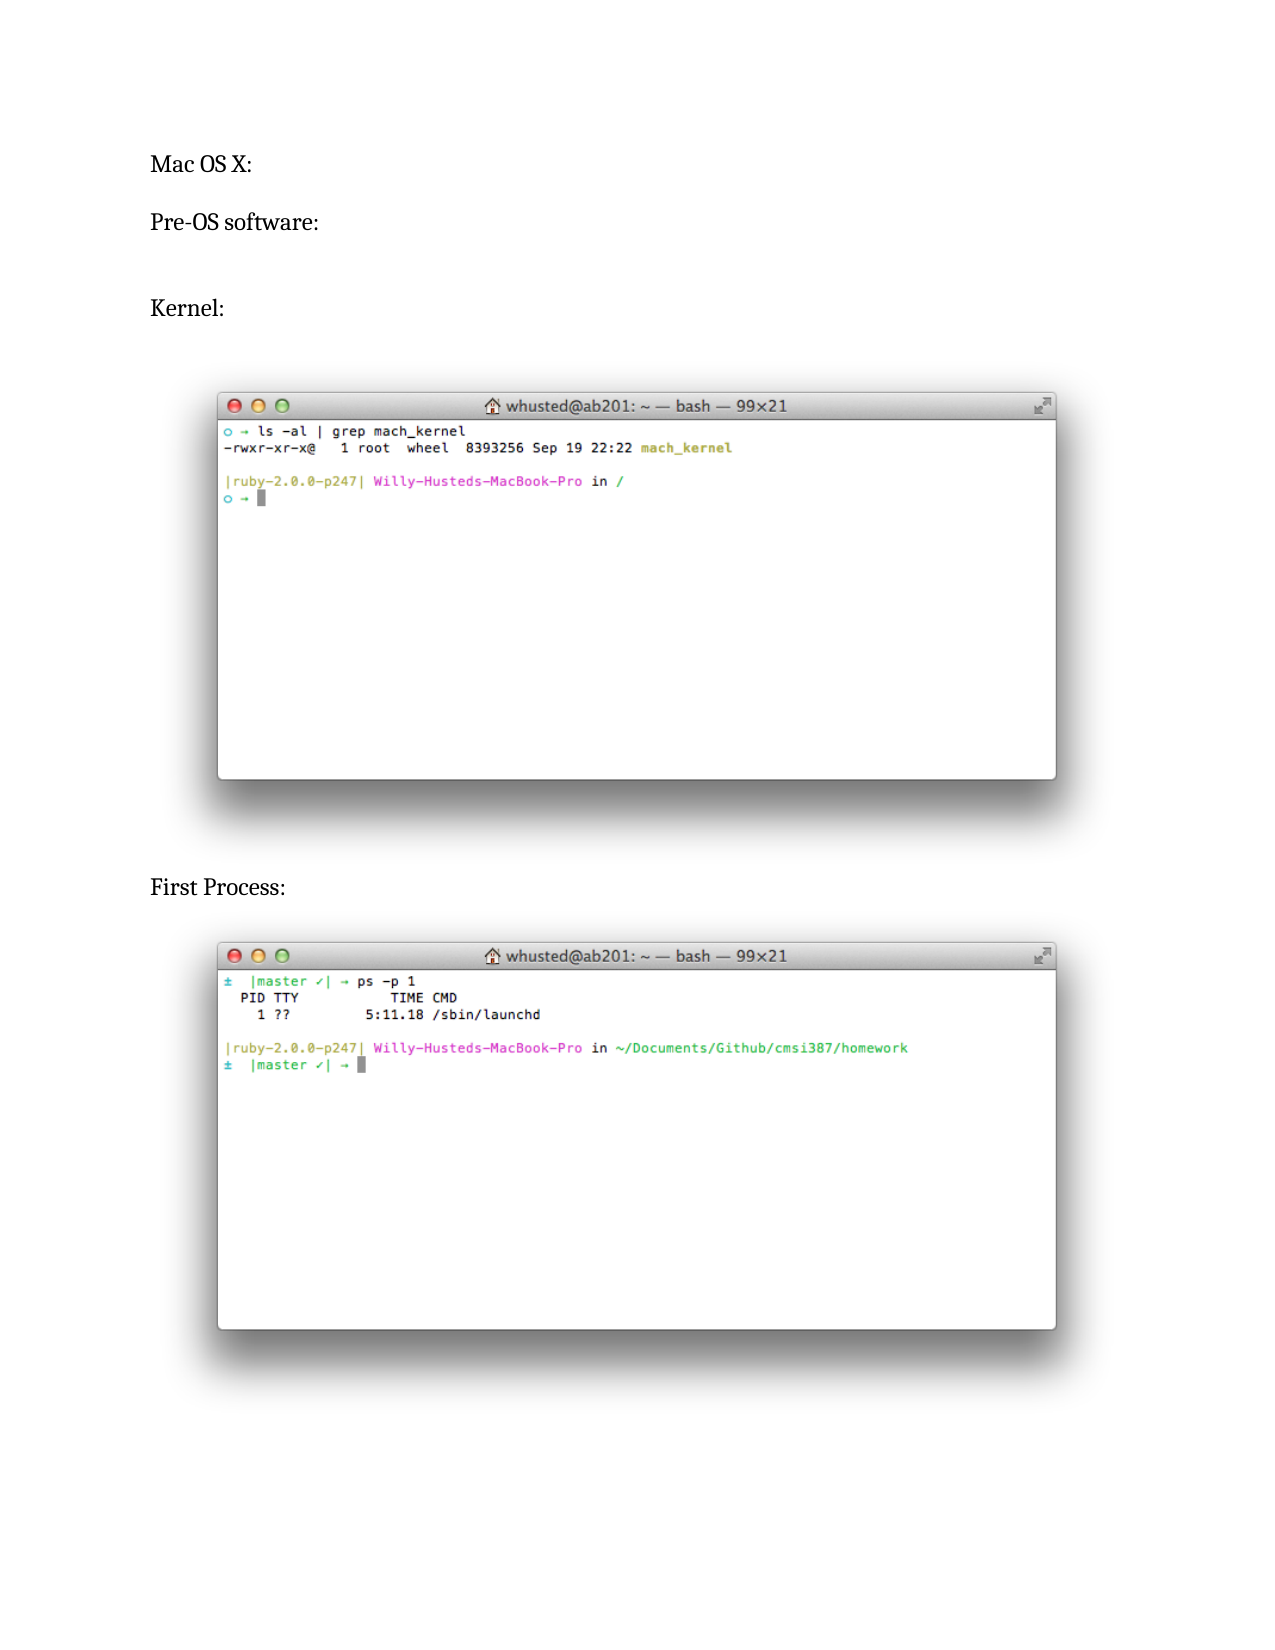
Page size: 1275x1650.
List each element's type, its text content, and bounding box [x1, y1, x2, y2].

text First Process: [150, 873, 1125, 902]
text Kernel: [150, 294, 1125, 322]
picture [150, 351, 1124, 874]
text Mac OS X: [150, 150, 1125, 179]
picture [150, 901, 1124, 1424]
text Pre-OS software: [150, 207, 1125, 236]
